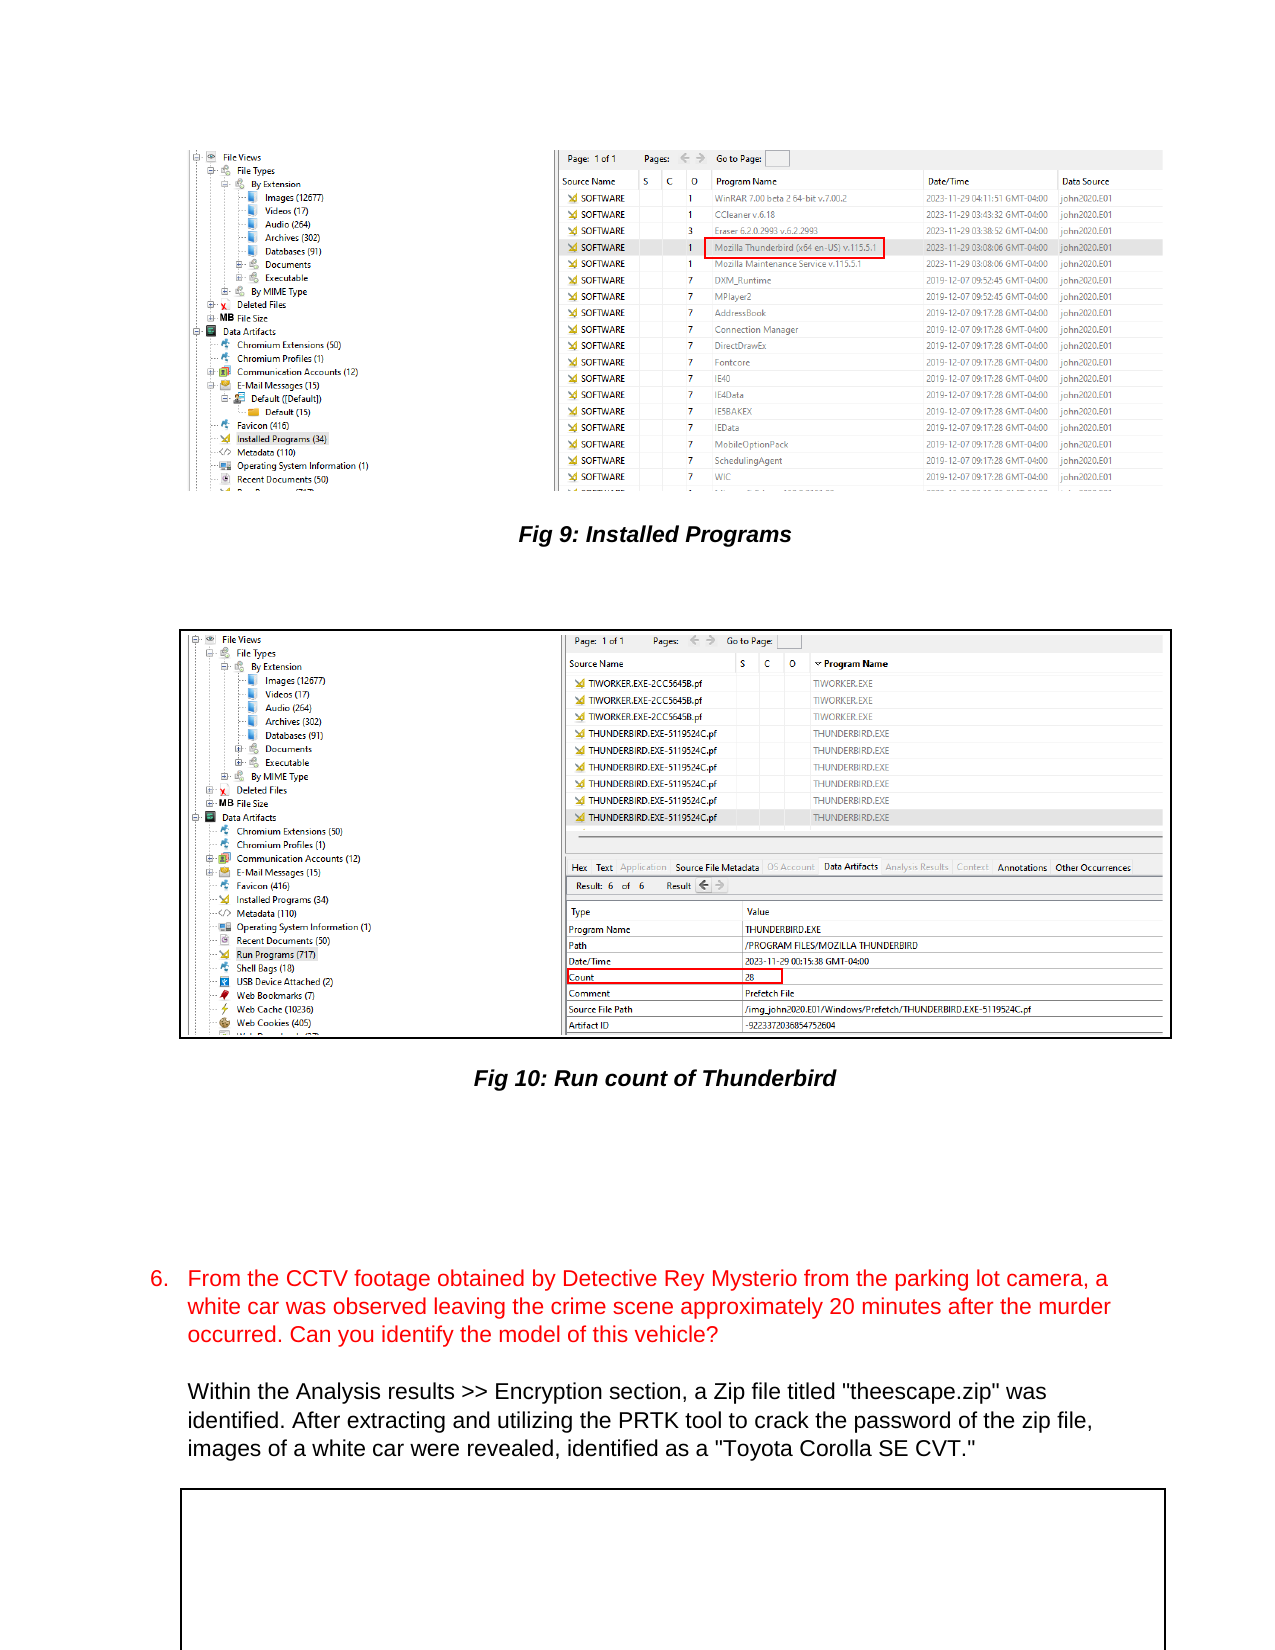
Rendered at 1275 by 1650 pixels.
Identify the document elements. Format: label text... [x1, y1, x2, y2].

picture [187, 150, 1163, 491]
list Within the Analysis results >> Encryption section, a Zip file titled "theescape.zip" was identified. After extracting and utilizing the PRTK tool to crack the password of the zip file, images of a white car were revealed, identified as a "Toyota Corolla SE CVT." [187, 1378, 1125, 1461]
picture [187, 635, 1163, 1035]
list Fig 10: Run count of Thunderbird [187, 1065, 1125, 1092]
list From the CCTV footage obtained by Detective Rey Mysterio from the parking lot camera, a white car was observed leaving the crime scene approximately 20 minutes after the murder occurred. Can you identify the model of this vehicle? [150, 1264, 1125, 1348]
list Fig 9: Installed Programs [187, 521, 1125, 547]
